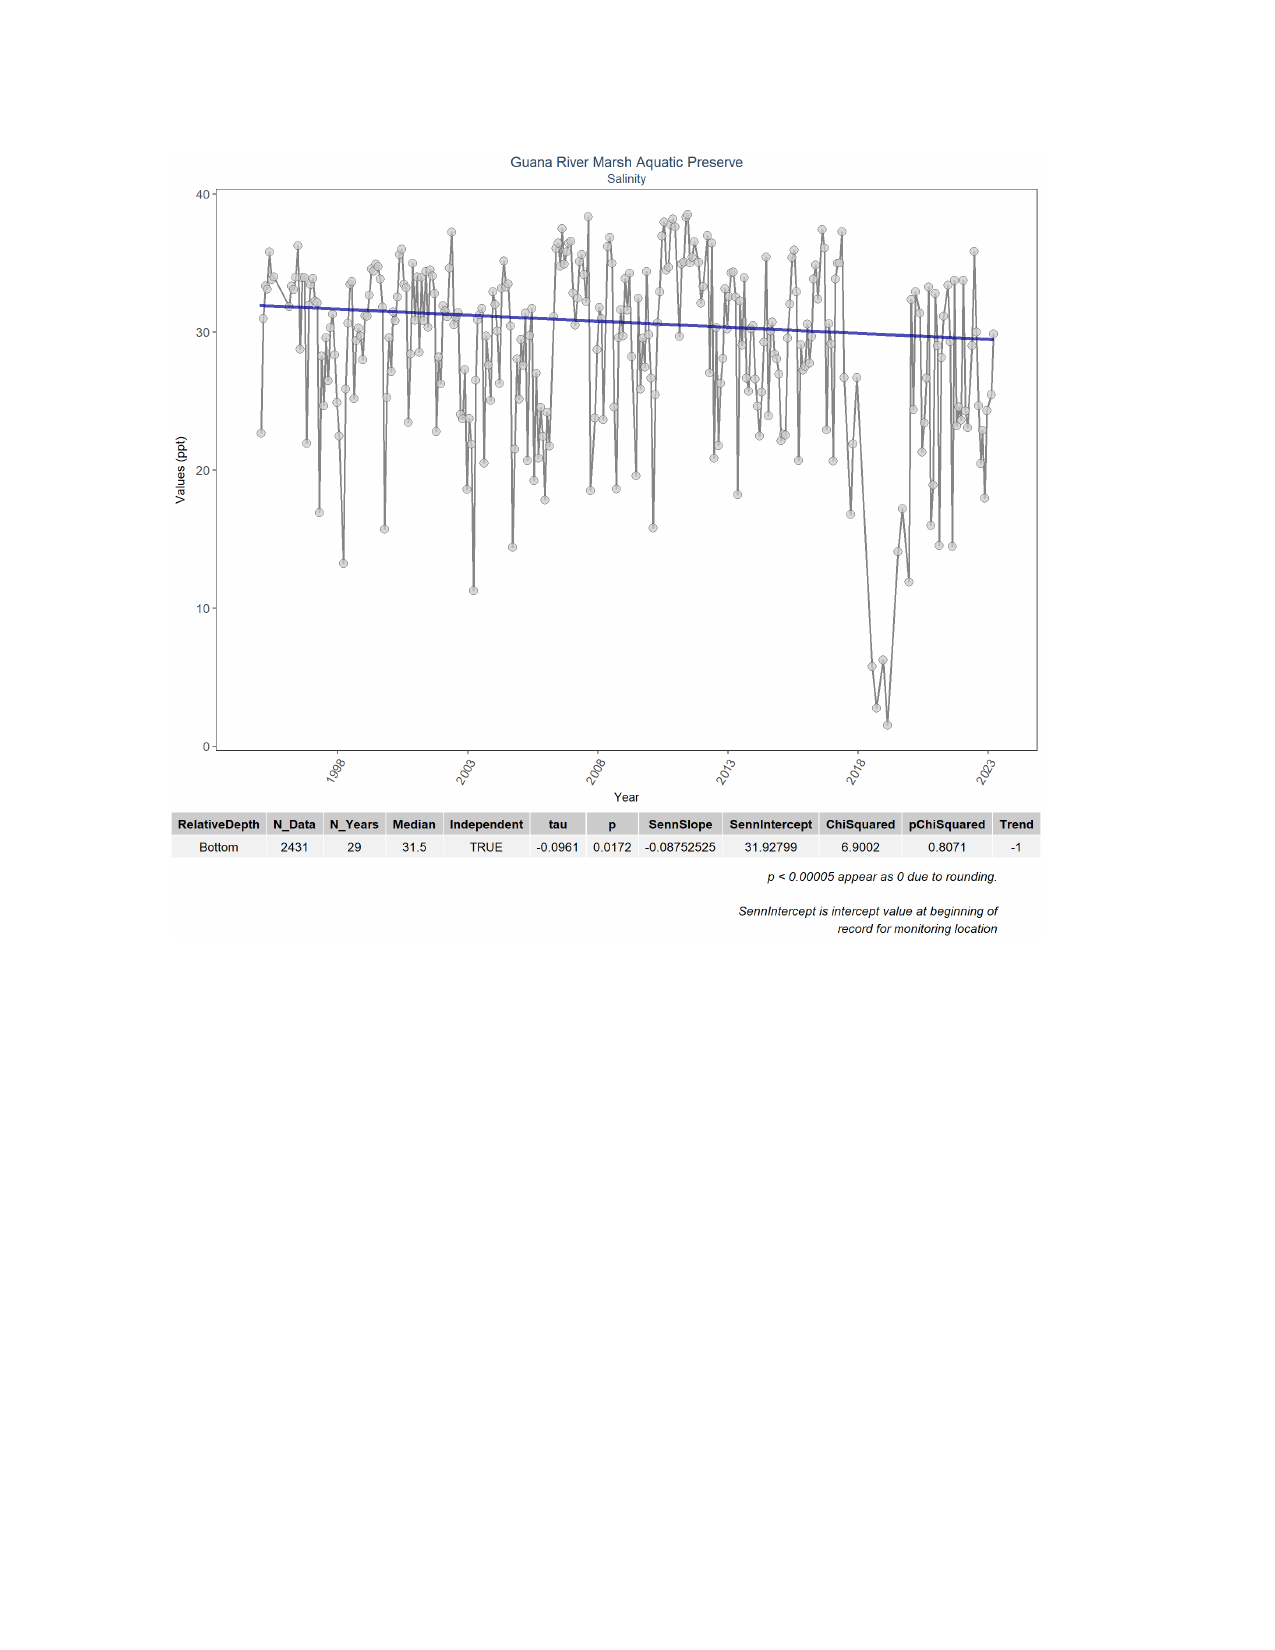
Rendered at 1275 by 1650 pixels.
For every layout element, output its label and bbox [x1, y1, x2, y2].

picture [168, 150, 1044, 938]
